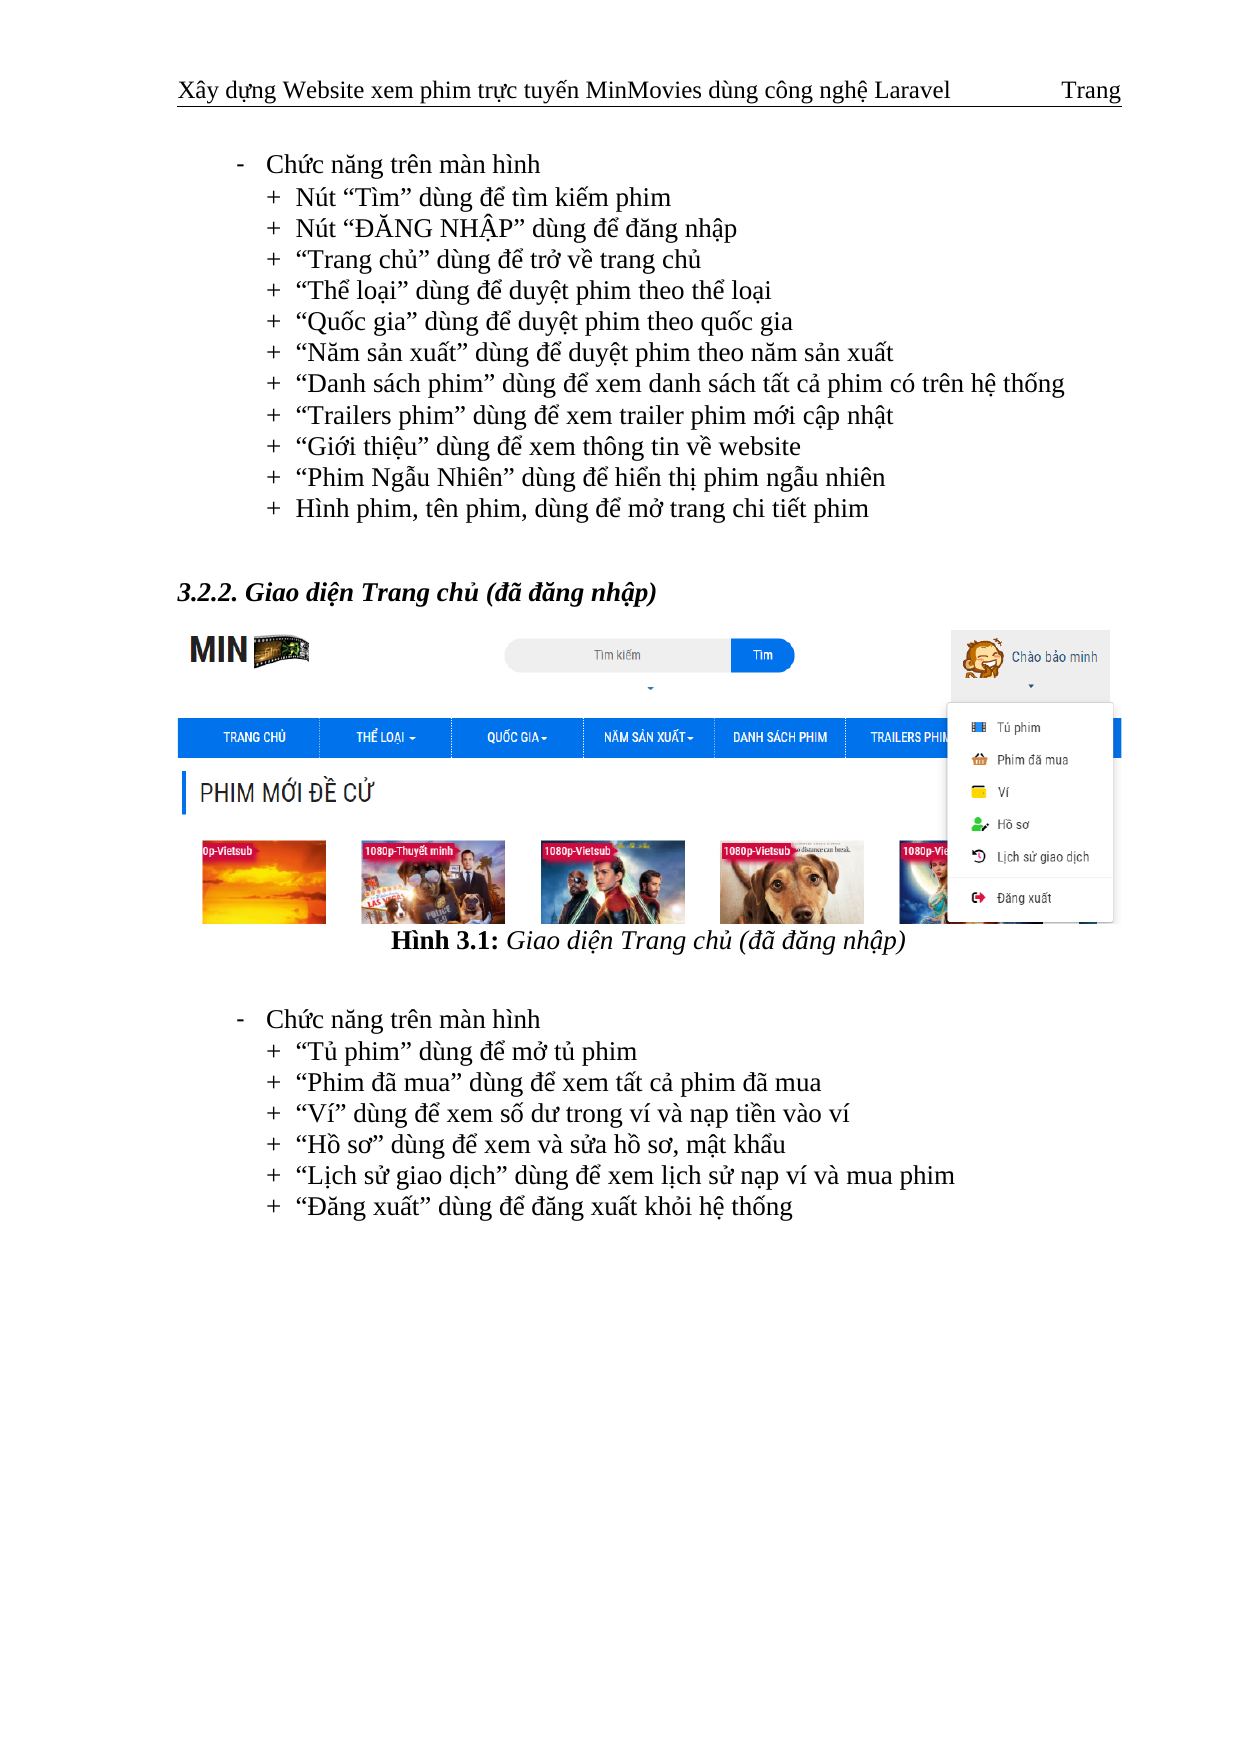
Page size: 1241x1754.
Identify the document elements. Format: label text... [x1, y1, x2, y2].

list Nút “Tìm” dùng để tìm kiếm phim [266, 181, 1122, 212]
list “Đăng xuất” dùng để đăng xuất khỏi hệ thống [266, 1191, 1122, 1222]
list “Trailers phim” dùng để xem trailer phim mới cập nhật [266, 399, 1122, 430]
picture [177, 622, 1122, 924]
list Chức năng trên màn hình [236, 148, 1122, 181]
list “Giới thiệu” dùng để xem thông tin về website [266, 430, 1122, 461]
list “Thể loại” dùng để duyệt phim theo thể loại [266, 274, 1122, 305]
list Hình phim, tên phim, dùng để mở trang chi tiết phim [266, 492, 1122, 523]
list “Danh sách phim” dùng để xem danh sách tất cả phim có trên hệ thống [266, 368, 1122, 399]
list “Lịch sử giao dịch” dùng để xem lịch sử nạp ví và mua phim [266, 1159, 1122, 1191]
text Giao diện Trang chủ (đã đăng nhập) [177, 576, 1122, 607]
text Giao diện Trang chủ (đã đăng nhập) [177, 924, 1122, 955]
list Chức năng trên màn hình [236, 1002, 1122, 1035]
list “Hồ sơ” dùng để xem và sửa hồ sơ, mật khẩu [266, 1128, 1122, 1159]
list “Trang chủ” dùng để trở về trang chủ [266, 243, 1122, 274]
list “Phim đã mua” dùng để xem tất cả phim đã mua [266, 1066, 1122, 1097]
list “Tủ phim” dùng để mở tủ phim [266, 1035, 1122, 1066]
list “Ví” dùng để xem số dư trong ví và nạp tiền vào ví [266, 1097, 1122, 1128]
list “Phim Ngẫu Nhiên” dùng để hiển thị phim ngẫu nhiên [266, 461, 1122, 492]
list Nút “ĐĂNG NHẬP” dùng để đăng nhập [266, 212, 1122, 243]
list “Năm sản xuất” dùng để duyệt phim theo năm sản xuất [266, 336, 1122, 368]
list “Quốc gia” dùng để duyệt phim theo quốc gia [266, 305, 1122, 336]
